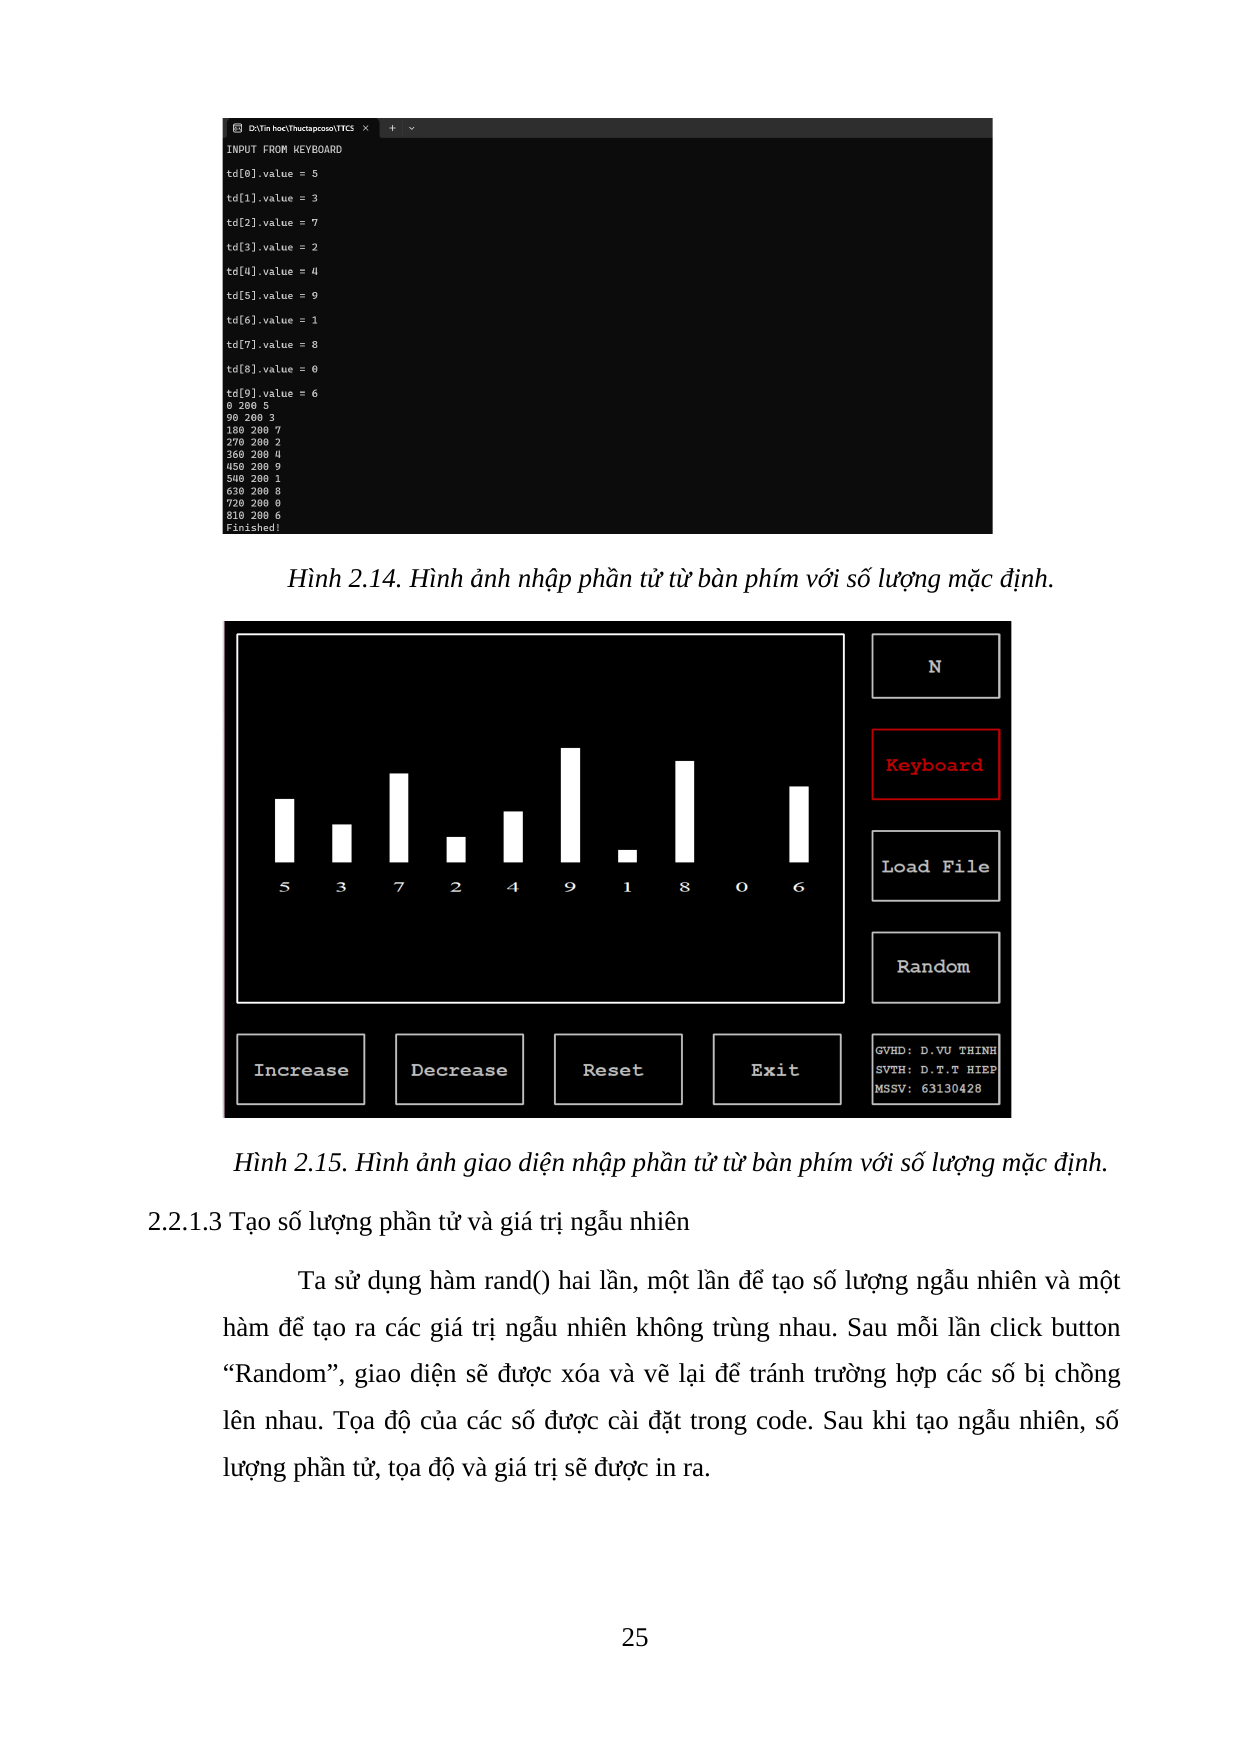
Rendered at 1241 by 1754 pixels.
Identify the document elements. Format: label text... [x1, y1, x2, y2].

text Ta sử dụng hàm rand() hai lần, một lần để tạo số lượng ngẫu nhiên và một hàm để tạo ra các giá trị ngẫu nhiên không trùng nhau. Sau mỗi lần click button “Random”, giao diện sẽ được xóa và vẽ lại để tránh trường hợp các số bị chồng lên nhau. Tọa độ của các số được cài đặt trong code. Sau khi tạo ngẫu nhiên, số lượng phần tử, tọa độ và giá trị sẽ được in ra. [223, 1264, 1122, 1482]
text 2.2.1.3 Tạo số lượng phần tử và giá trị ngẫu nhiên [148, 1205, 1122, 1236]
picture [222, 118, 993, 534]
text Hình 2.14. Hình ảnh nhập phần tử từ bàn phím với số lượng mặc định. [223, 562, 1122, 593]
picture [222, 621, 1012, 1118]
text Hình 2.15. Hình ảnh giao diện nhập phần tử từ bàn phím với số lượng mặc định. [223, 1146, 1122, 1177]
